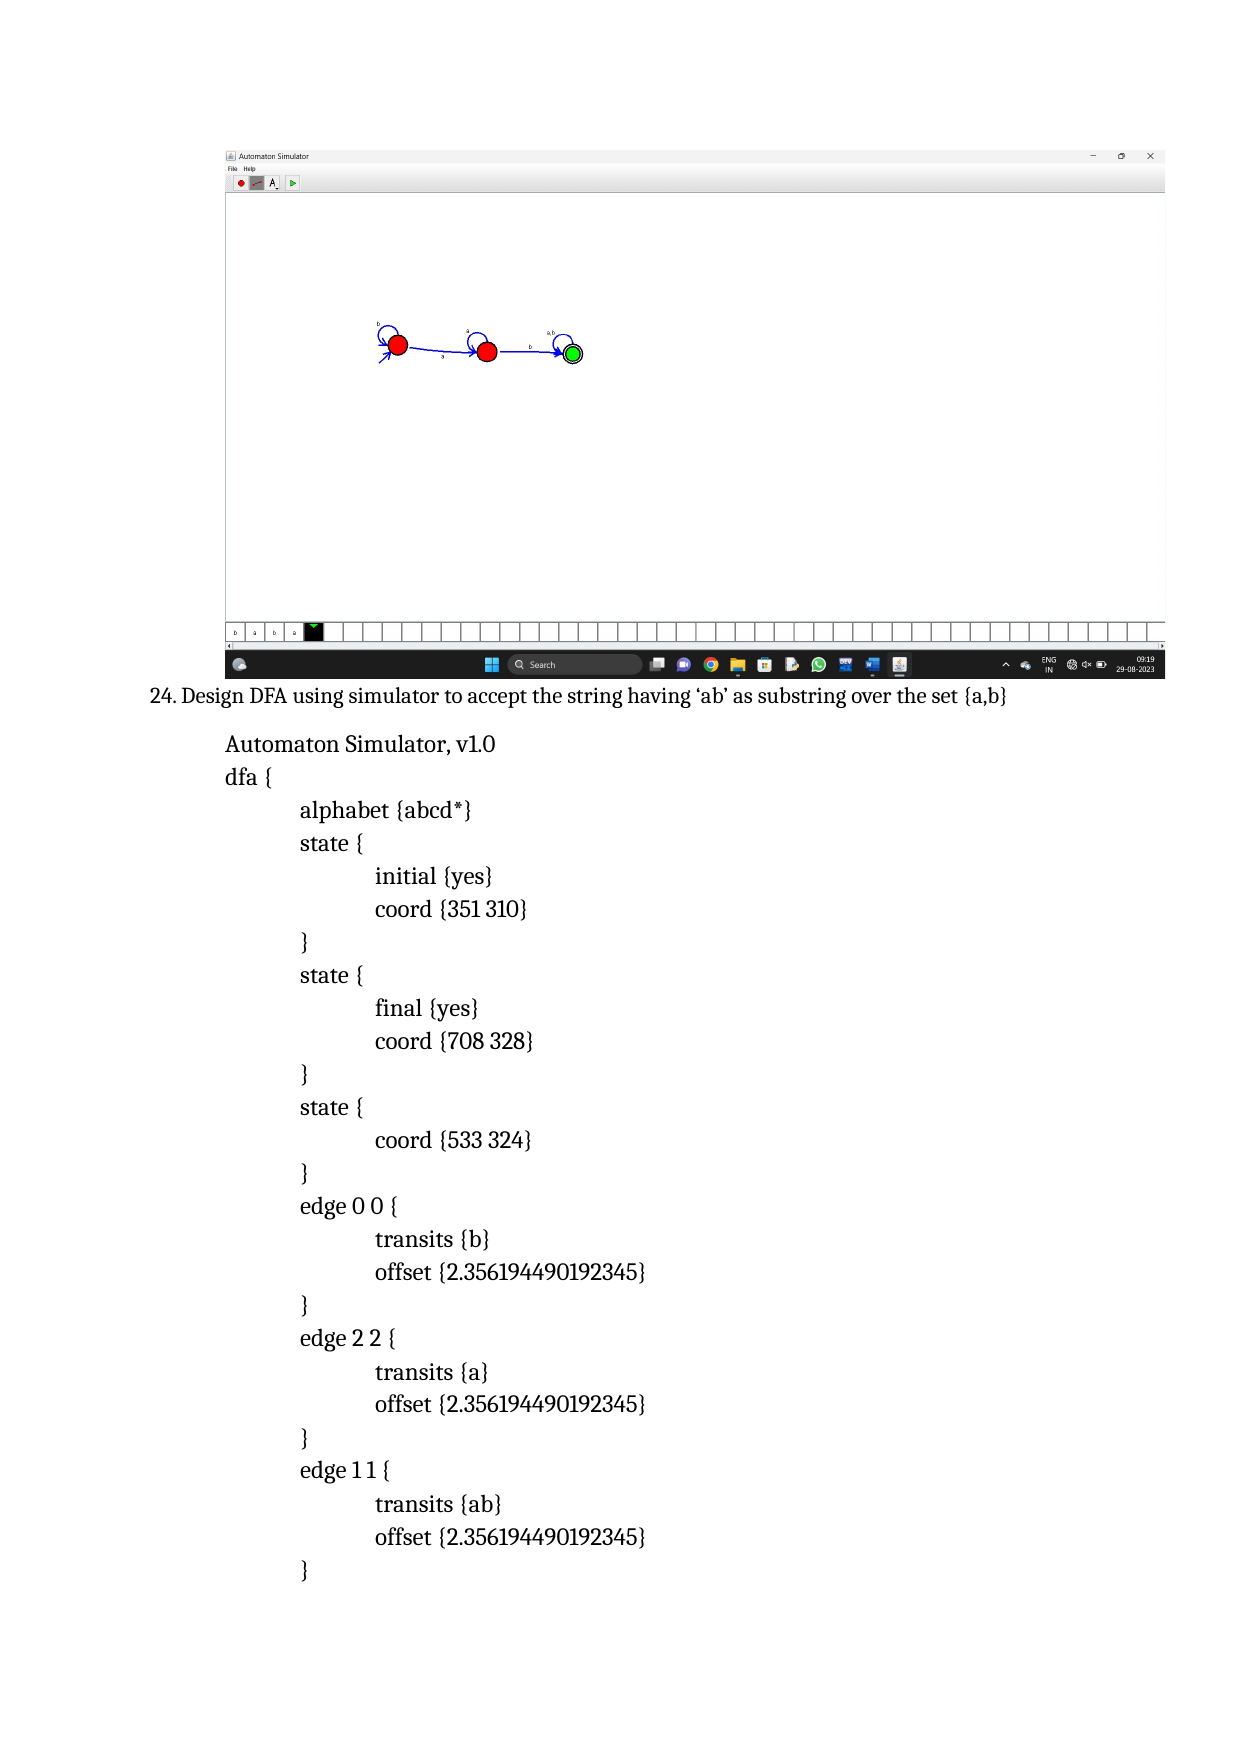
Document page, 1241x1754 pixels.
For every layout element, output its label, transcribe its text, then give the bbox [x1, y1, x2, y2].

list final {yes} [225, 994, 1090, 1023]
list coord {533 324} [225, 1126, 1090, 1155]
list edge 1 1 { [225, 1456, 1090, 1485]
list offset {2.356194490192345} [225, 1258, 1090, 1287]
list } [225, 1556, 1090, 1584]
picture [225, 150, 1166, 679]
list initial {yes} [225, 862, 1090, 891]
list state { [225, 961, 1090, 990]
list edge 2 2 { [225, 1324, 1090, 1353]
list state { [225, 1093, 1090, 1122]
list state { [225, 829, 1090, 858]
list transits {a} [225, 1357, 1090, 1386]
list } [225, 1159, 1090, 1188]
list Automaton Simulator, v1.0 [225, 730, 1090, 759]
list } [225, 928, 1090, 957]
list } [225, 1291, 1090, 1320]
list alphabet {abcd*} [225, 796, 1090, 825]
list offset {2.356194490192345} [225, 1390, 1090, 1419]
list edge 0 0 { [225, 1192, 1090, 1221]
list coord {708 328} [225, 1027, 1090, 1056]
list transits {ab} [225, 1489, 1090, 1518]
list } [225, 1060, 1090, 1089]
list dfa { [225, 763, 1090, 792]
list offset {2.356194490192345} [225, 1522, 1090, 1551]
text 24. Design DFA using simulator to accept the string having ‘ab’ as substring over the set {a,b} [150, 683, 1090, 709]
list coord {351 310} [225, 895, 1090, 924]
list transits {b} [225, 1225, 1090, 1254]
list } [225, 1423, 1090, 1452]
